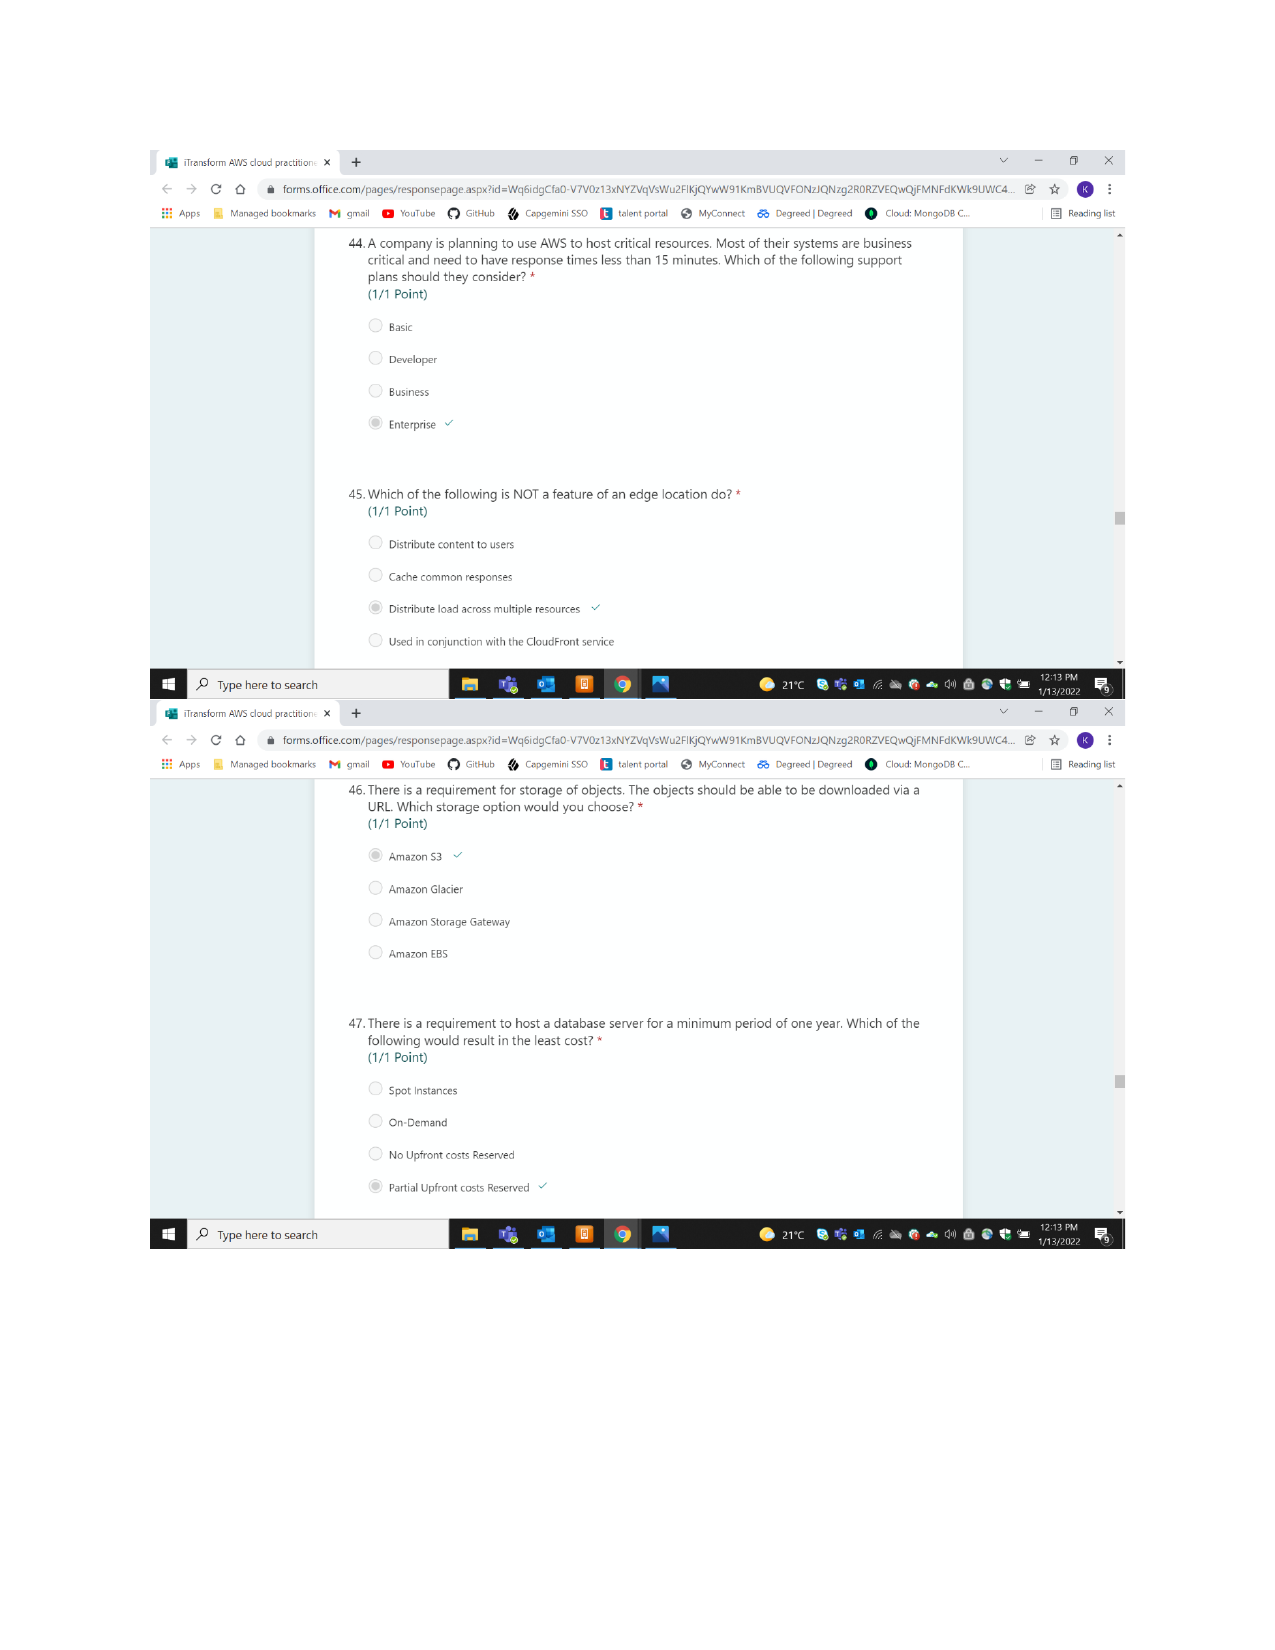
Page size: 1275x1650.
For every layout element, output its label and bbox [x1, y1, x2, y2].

picture [150, 150, 1125, 699]
picture [150, 700, 1125, 1249]
